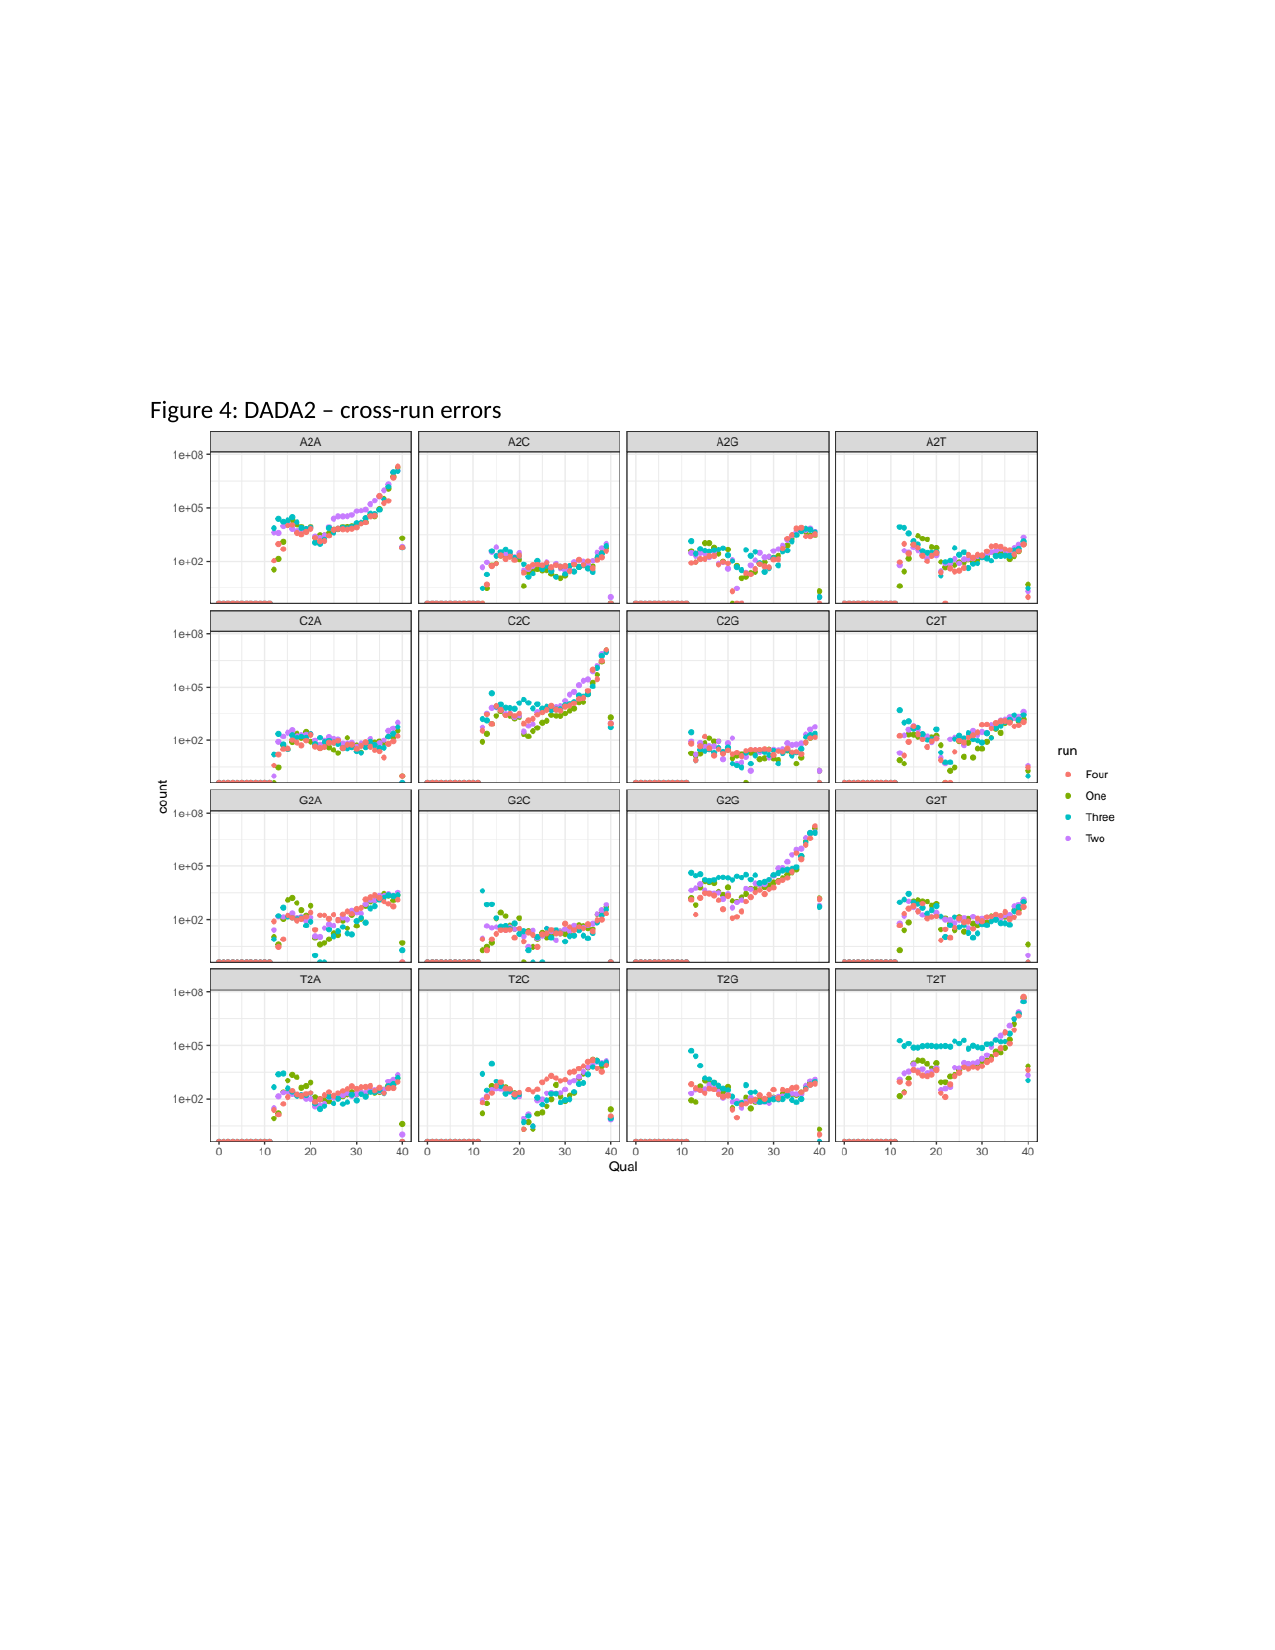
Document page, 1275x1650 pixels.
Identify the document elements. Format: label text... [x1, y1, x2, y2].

text Figure 4: DADA2 – cross-run errors [150, 394, 1125, 424]
